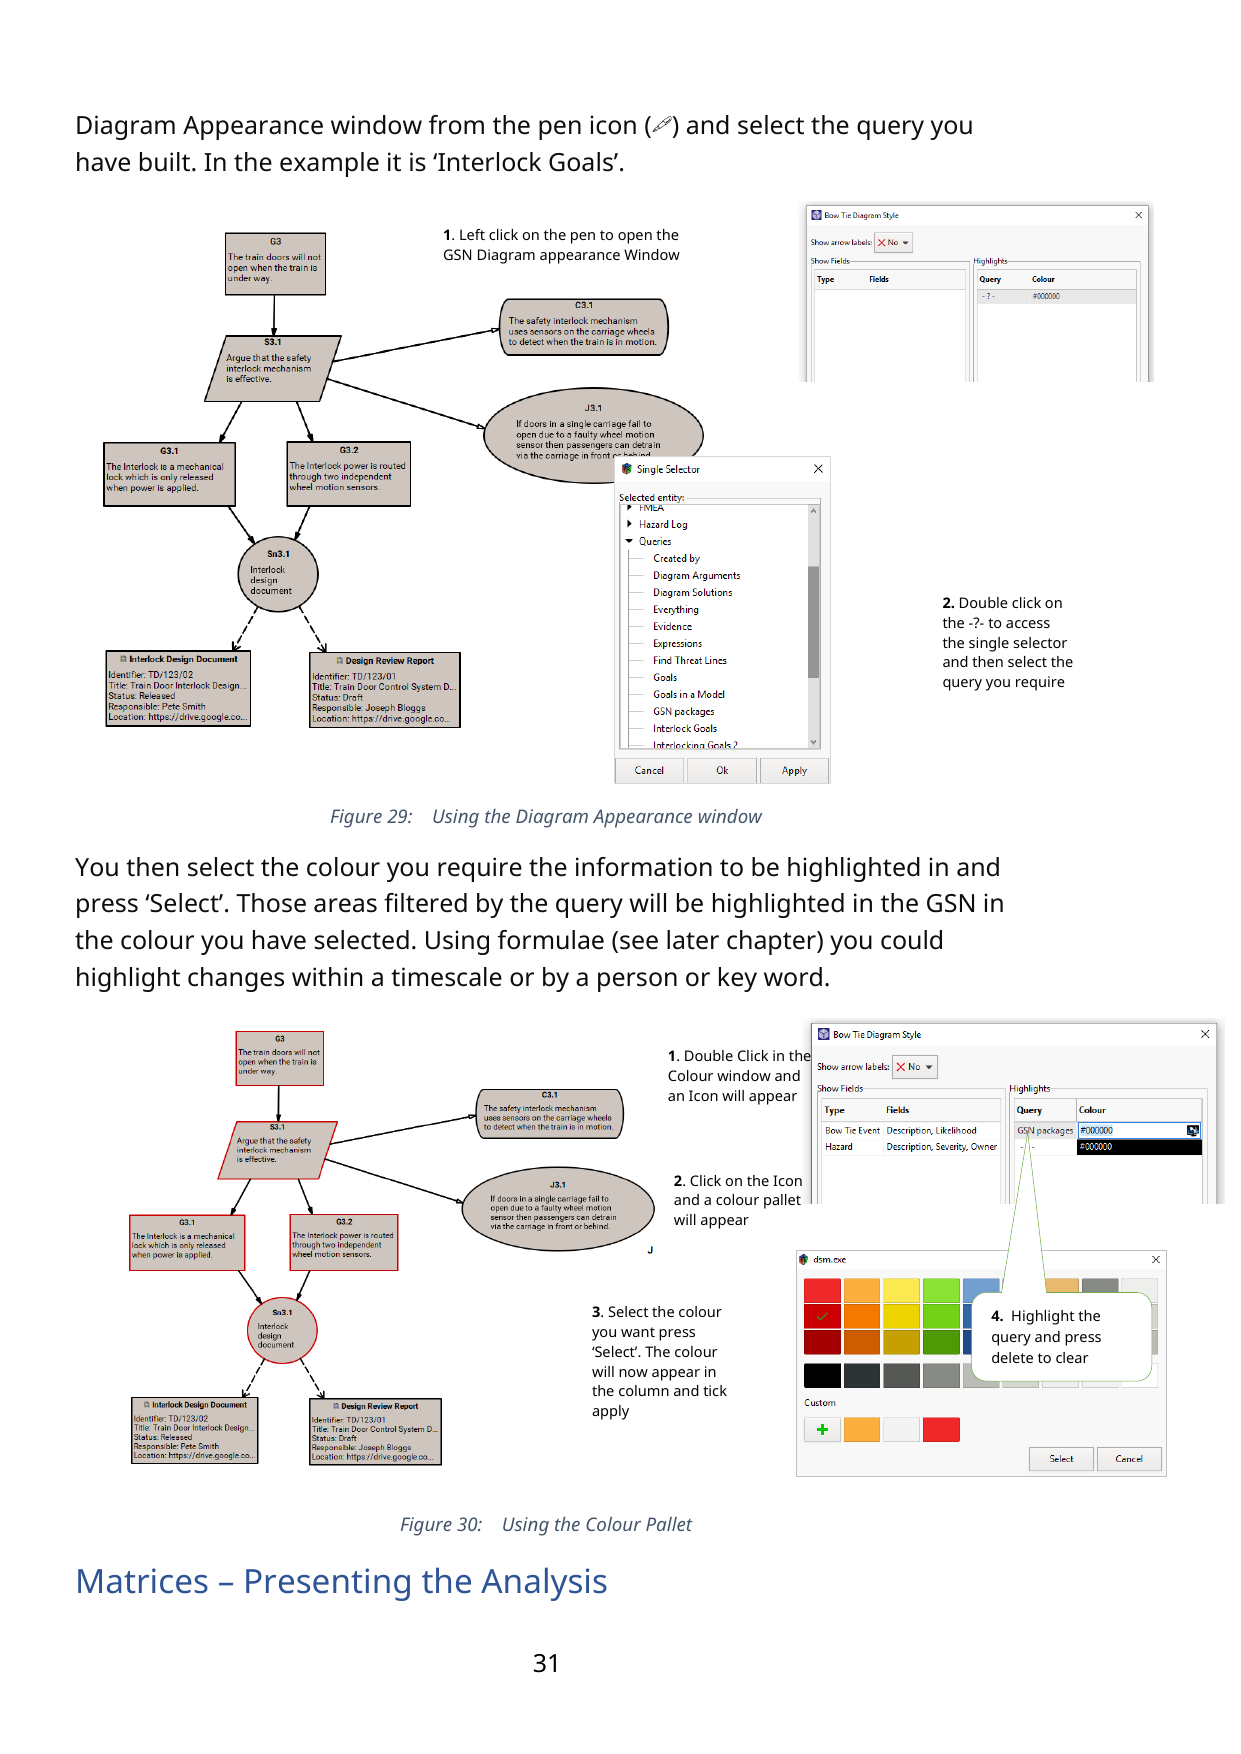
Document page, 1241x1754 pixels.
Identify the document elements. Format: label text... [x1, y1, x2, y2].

picture [652, 115, 672, 135]
text Figure 30: Using the Colour Pallet [75, 1512, 1019, 1537]
picture [801, 1018, 1225, 1204]
picture [797, 1251, 1166, 1476]
text You then select the colour you require the information to be highlighted in and press ‘Select’. Those areas filtered by the query will be highlighted in the GSN in the colour you have selected. Using formulae (see later chapter) you could highlight changes within a timescale or by a person or key word. [75, 849, 1019, 994]
picture [615, 457, 830, 783]
picture [117, 1018, 663, 1477]
picture [93, 220, 709, 746]
picture [798, 197, 1154, 382]
text Figure 29: Using the Diagram Appearance window [75, 803, 1019, 828]
subtitle Matrices – Presenting the Analysis [75, 1558, 1005, 1603]
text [75, 108, 1019, 179]
